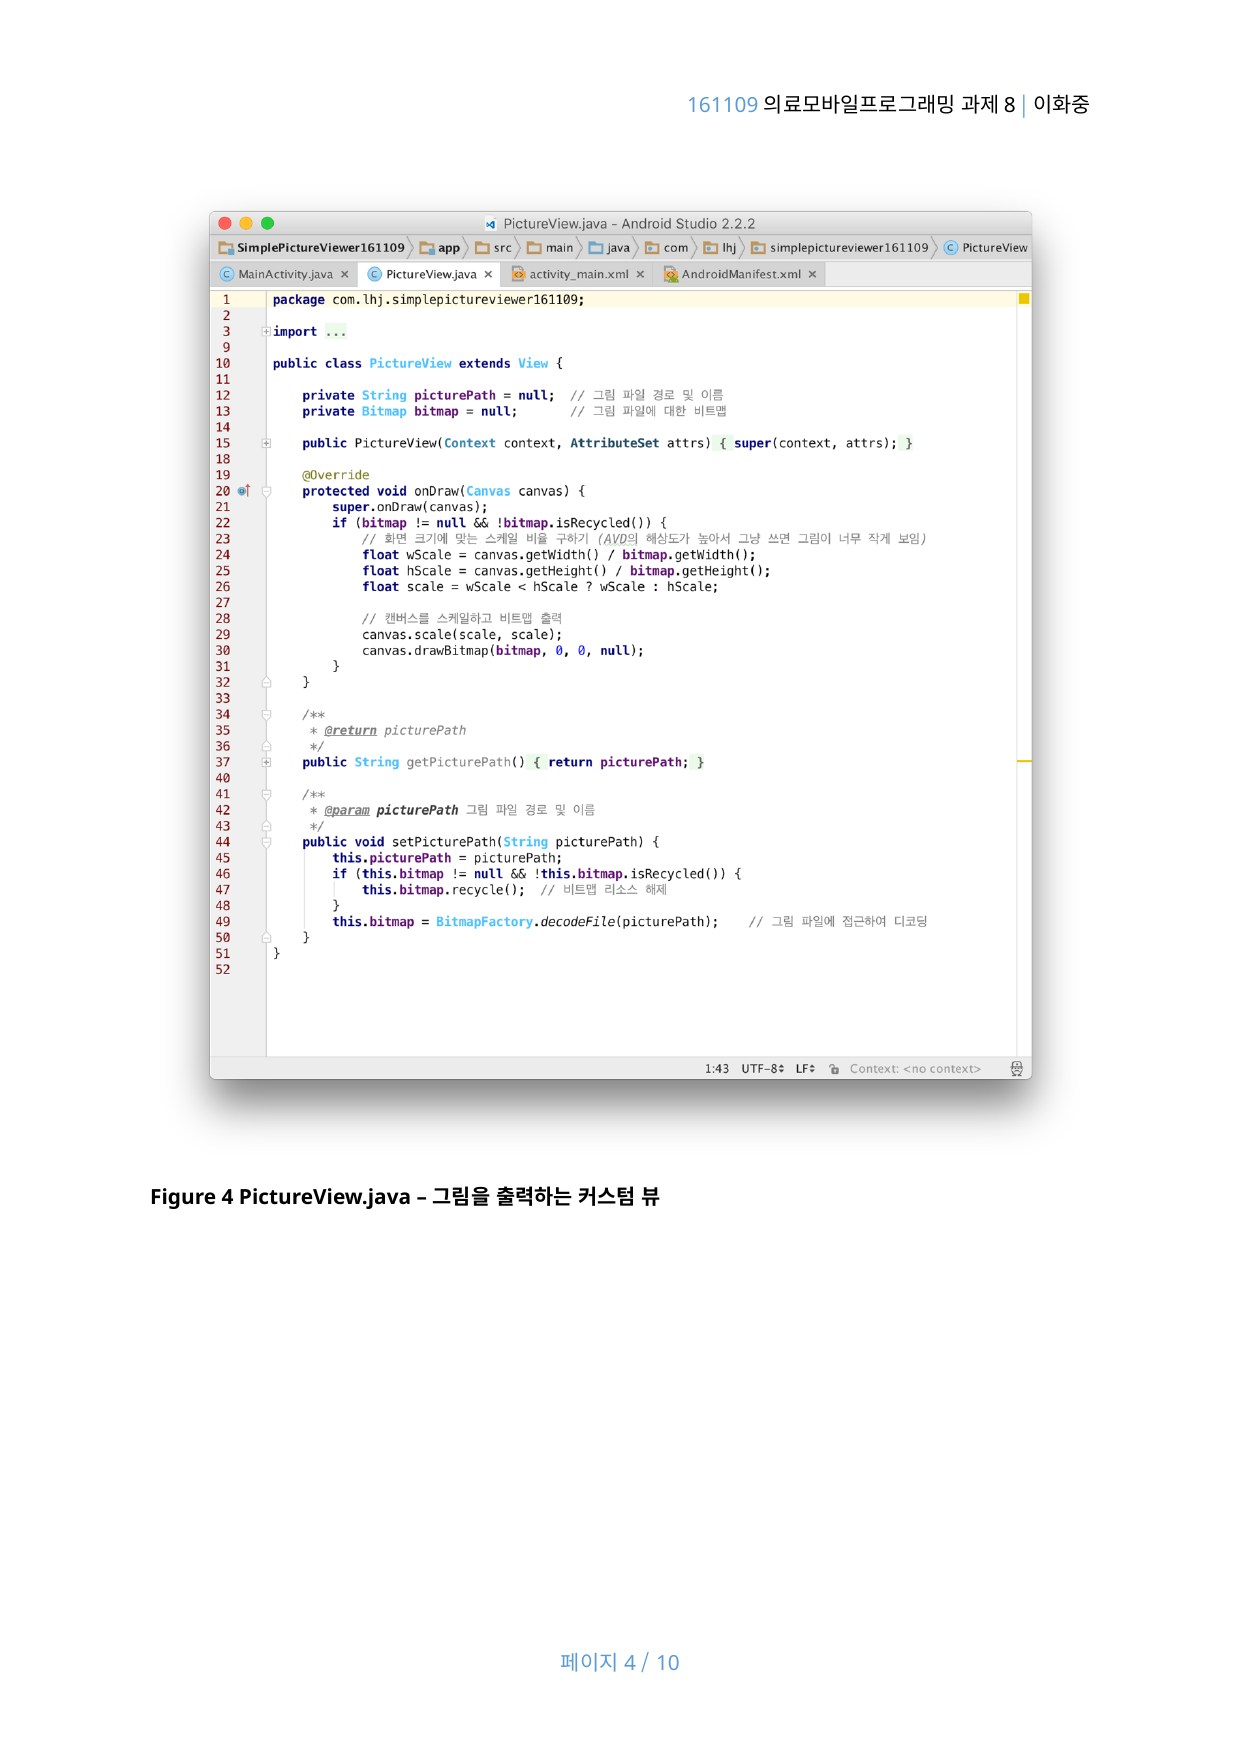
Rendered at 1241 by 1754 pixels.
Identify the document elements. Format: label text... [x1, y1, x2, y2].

picture [150, 177, 1091, 1164]
